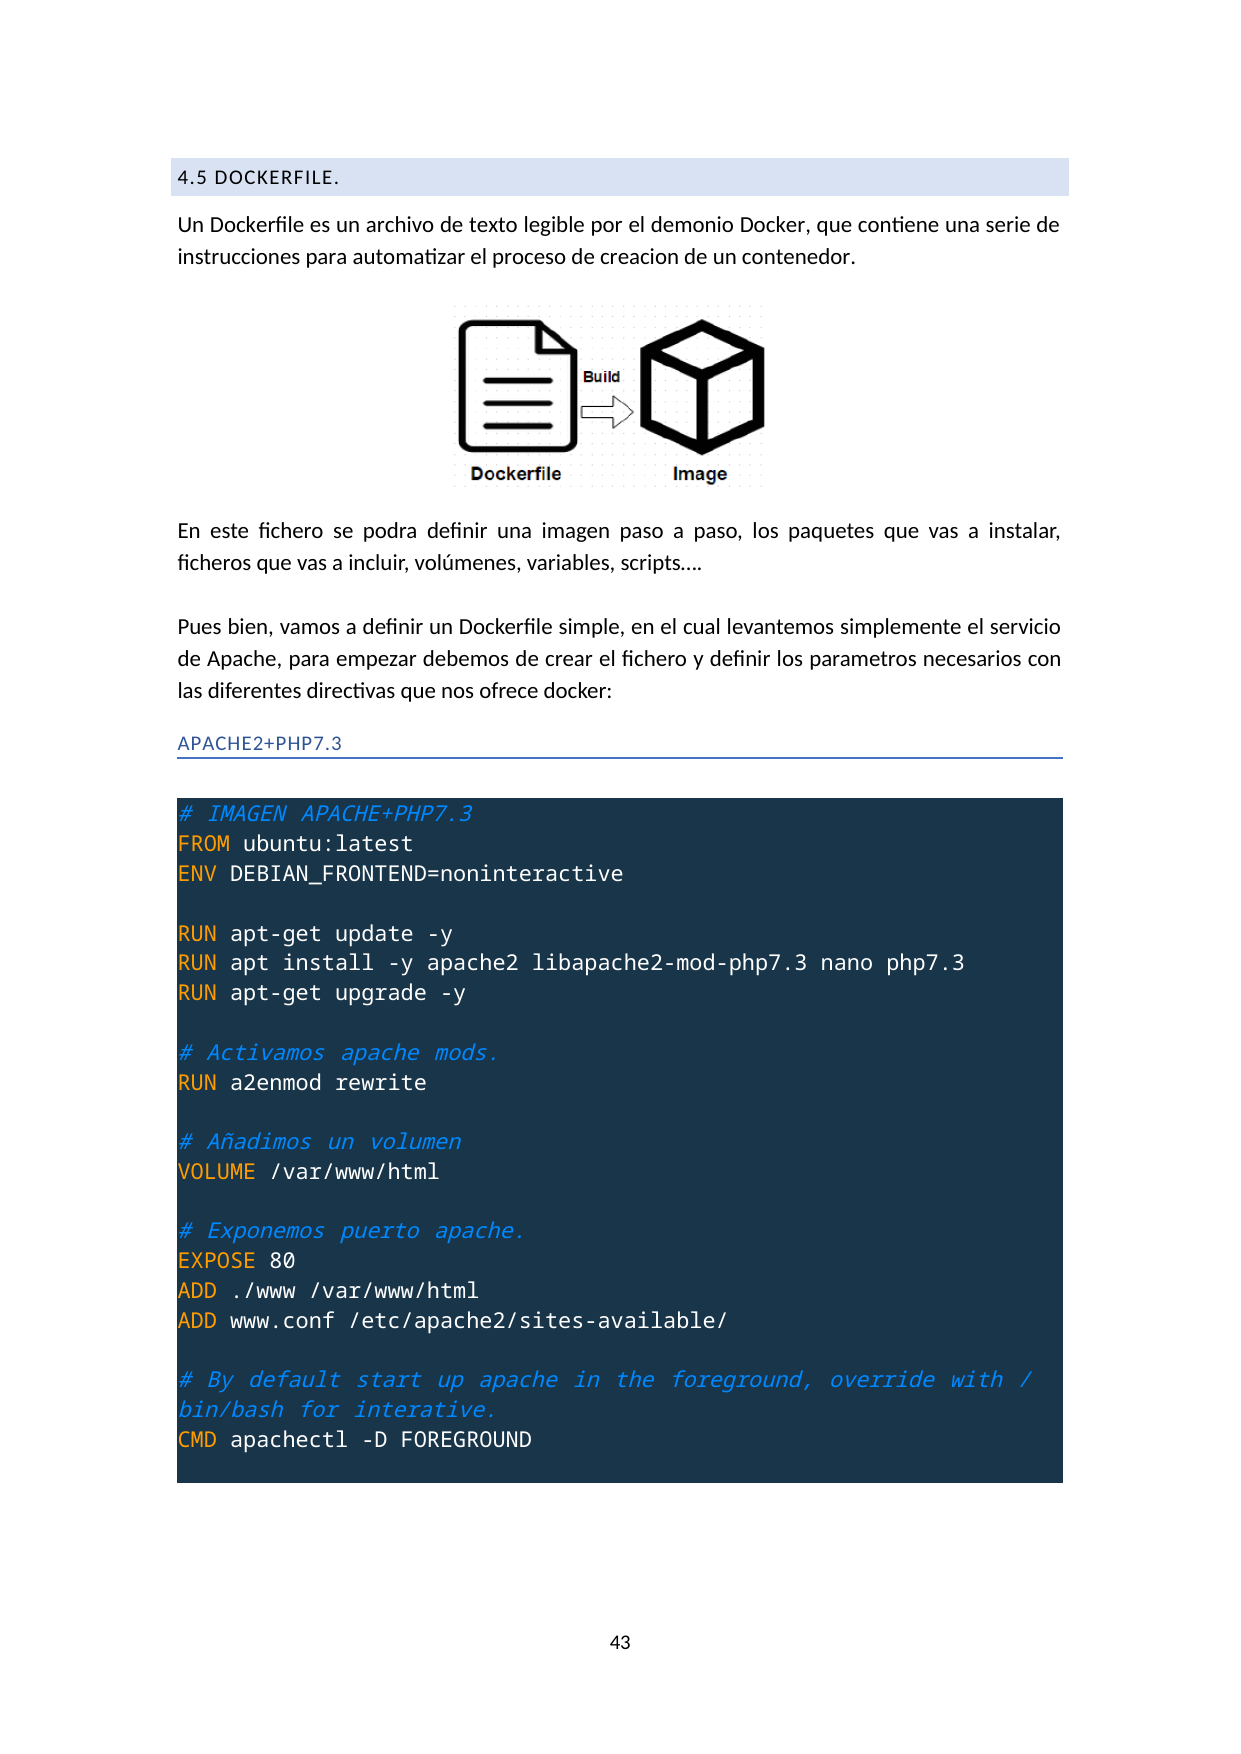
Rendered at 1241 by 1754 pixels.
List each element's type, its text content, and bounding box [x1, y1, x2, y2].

text # By default start up apache in the foreground, override with /bin/bash for interative. [177, 1364, 1063, 1424]
text # Añadimos un volumen [177, 1126, 1063, 1156]
text ENV DEBIAN_FRONTEND=noninteractive [177, 858, 1063, 888]
text Pues bien, vamos a definir un Dockerfile simple, en el cual levantemos simplemente el servicio de Apache, para empezar debemos de crear el fichero y definir los parametros necesarios con las diferentes directivas que nos ofrece docker: [177, 612, 1063, 705]
text RUN a2enmod rewrite [177, 1066, 1063, 1096]
text EXPOSE 80 [177, 1245, 1063, 1275]
text # Exponemos puerto apache. [177, 1215, 1063, 1245]
picture [442, 295, 798, 492]
text RUN apt-get upgrade -y [177, 977, 1063, 1007]
text RUN apt-get update -y [177, 917, 1063, 947]
text Un Dockerfile es un archivo de texto legible por el demonio Docker, que contiene una serie de instrucciones para automatizar el proceso de creacion de un contenedor. [177, 210, 1063, 270]
text RUN apt install -y apache2 libapache2-mod-php7.3 nano php7.3 [177, 947, 1063, 977]
subtitle APACHE2+PHP7.3 [177, 730, 1063, 757]
text CMD apachectl -D FOREGROUND [177, 1424, 1063, 1454]
text # Activamos apache mods. [177, 1037, 1063, 1066]
text ADD www.conf /etc/apache2/sites-available/ [177, 1305, 1063, 1334]
text VOLUME /var/www/html [177, 1156, 1063, 1186]
text ADD ./www /var/www/html [177, 1275, 1063, 1305]
text En este fichero se podra definir una imagen paso a paso, los paquetes que vas a instalar, ficheros que vas a incluir, volúmenes, variables, scripts…. [177, 516, 1063, 576]
text FROM ubuntu:latest [177, 828, 1063, 858]
subtitle 4.5 Dockerfile. [177, 164, 1063, 190]
text # IMAGEN APACHE+PHP7.3 [177, 798, 1063, 828]
